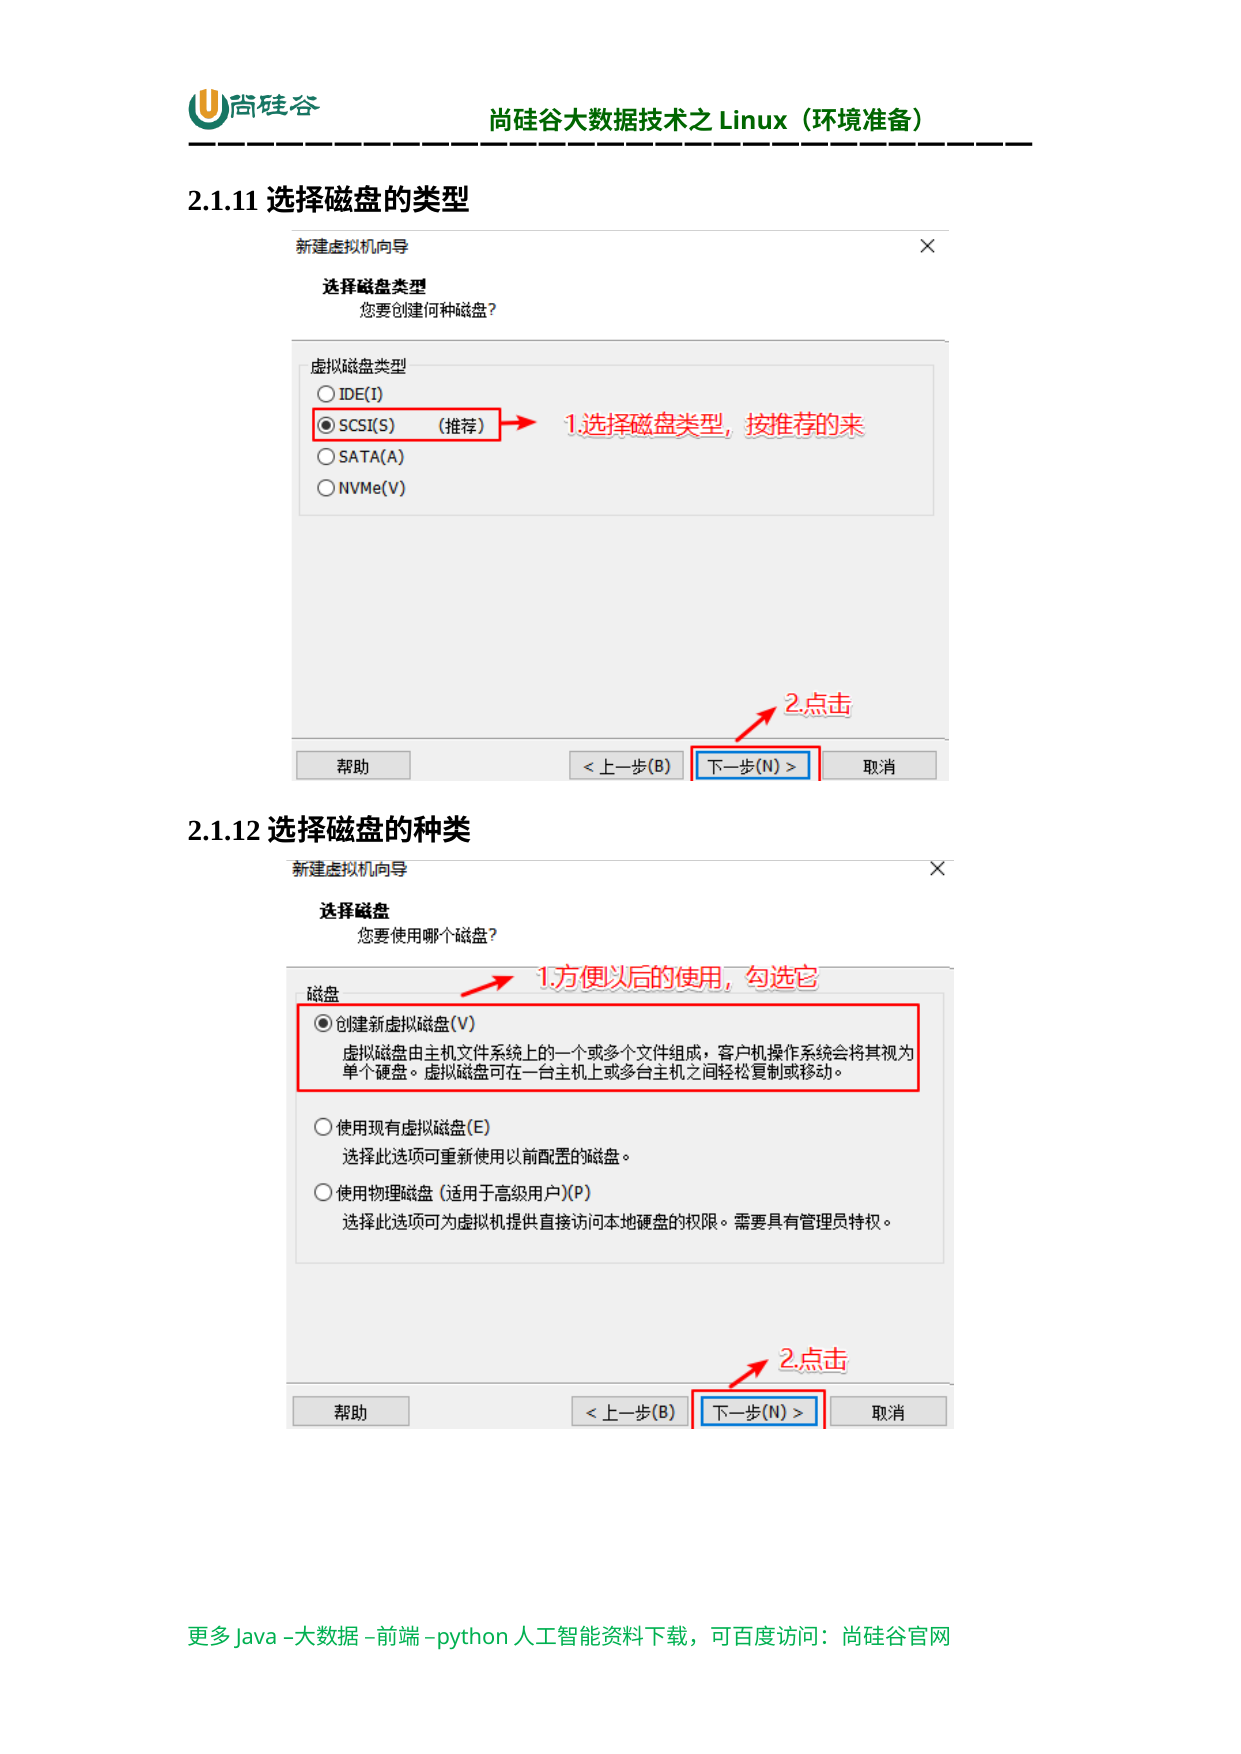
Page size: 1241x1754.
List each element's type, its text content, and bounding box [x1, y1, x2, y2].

picture [187, 88, 320, 130]
picture [286, 860, 954, 1429]
subtitle 2.1.12 选择磁盘的种类 [187, 795, 1053, 860]
picture [291, 229, 949, 781]
subtitle 2.1.11 选择磁盘的类型 [187, 165, 1053, 230]
